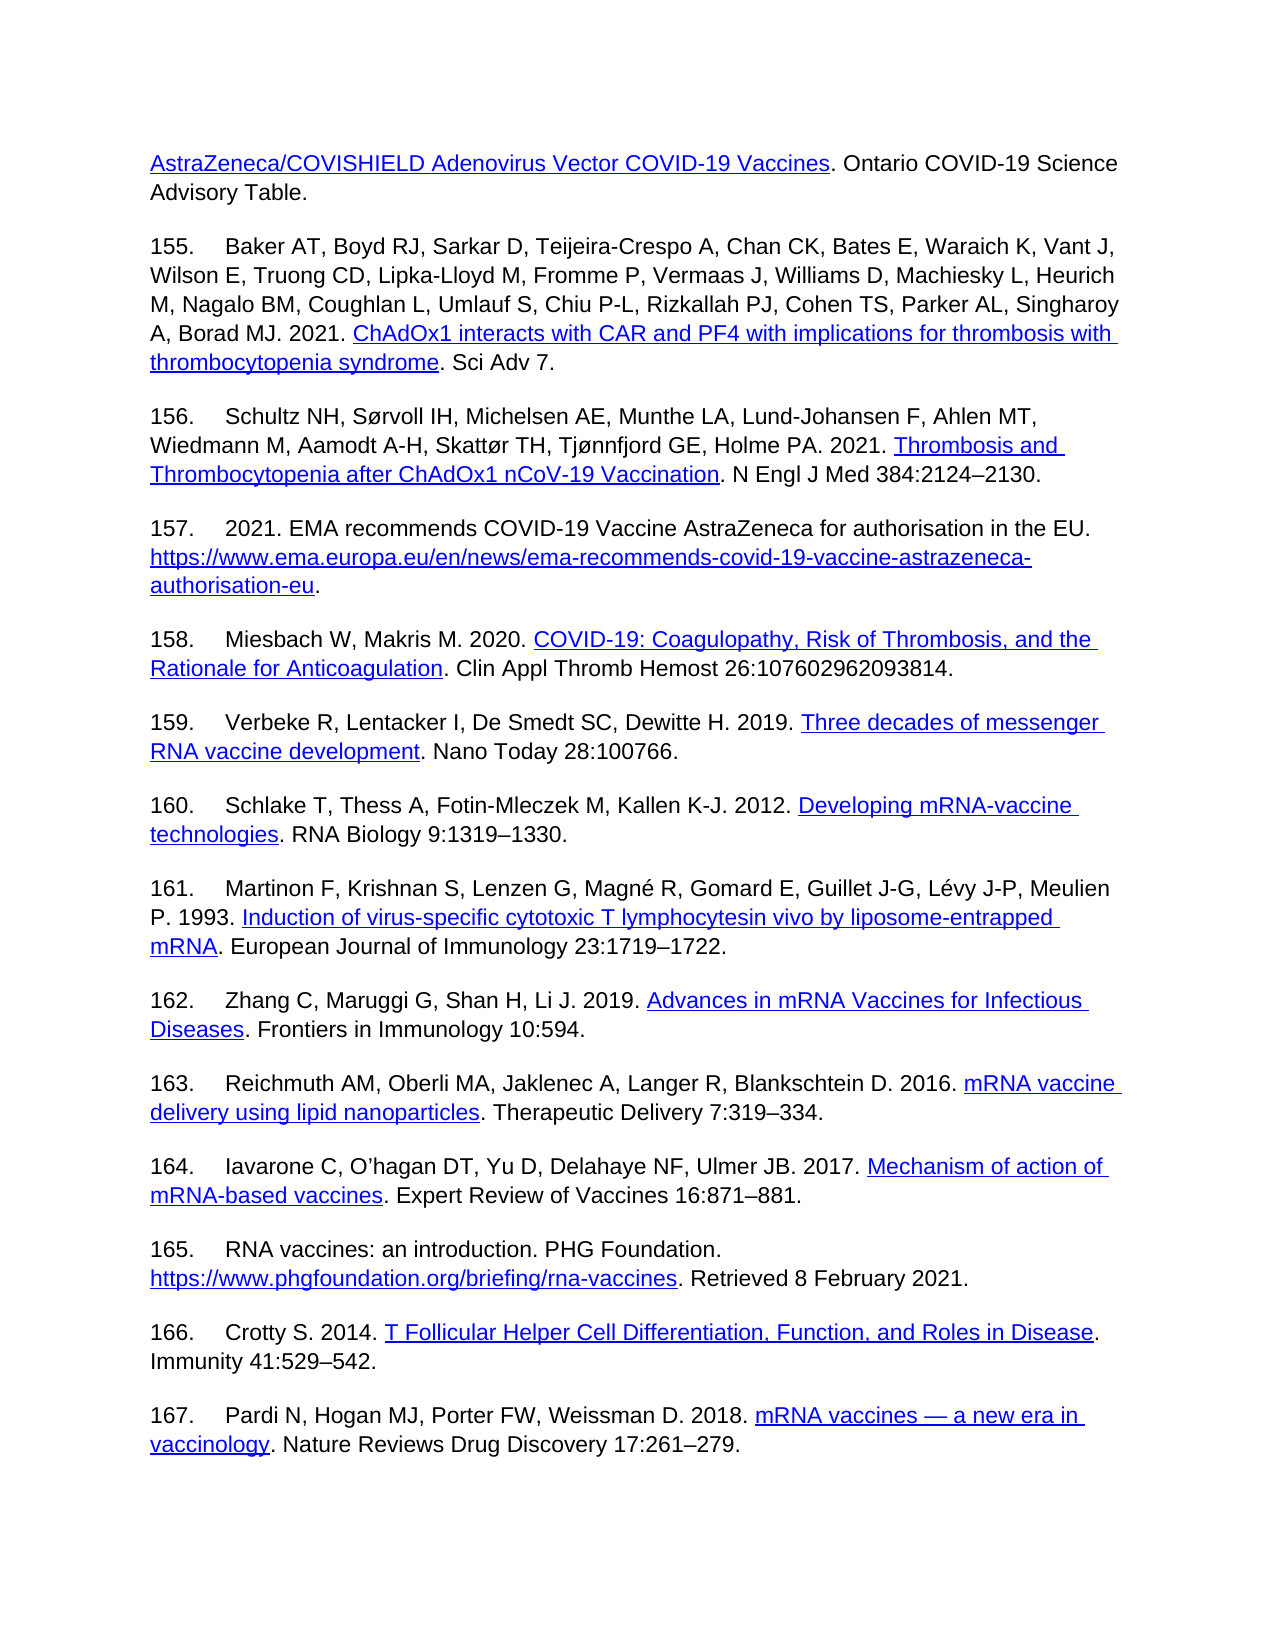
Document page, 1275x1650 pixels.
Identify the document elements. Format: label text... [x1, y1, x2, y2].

text 166. Crotty S. 2014. T Follicular Helper Cell Differentiation, Function, and Roles in Disease. Immunity 41:529–542. [150, 1319, 1125, 1374]
text 167. Pardi N, Hogan MJ, Porter FW, Weissman D. 2018. mRNA vaccines — a new era in vaccinology. Nature Reviews Drug Discovery 17:261–279. [150, 1402, 1125, 1457]
text 155. Baker AT, Boyd RJ, Sarkar D, Teijeira-Crespo A, Chan CK, Bates E, Waraich K, Vant J, Wilson E, Truong CD, Lipka-Lloyd M, Fromme P, Vermaas J, Williams D, Machiesky L, Heurich M, Nagalo BM, Coughlan L, Umlauf S, Chiu P-L, Rizkallah PJ, Cohen TS, Parker AL, Singharoy A, Borad MJ. 2021. ChAdOx1 interacts with CAR and PF4 with implications for thrombosis with thrombocytopenia syndrome. Sci Adv 7. [150, 233, 1125, 375]
text 161. Martinon F, Krishnan S, Lenzen G, Magné R, Gomard E, Guillet J-G, Lévy J-P, Meulien P. 1993. Induction of virus-specific cytotoxic T lymphocytesin vivo by liposome-entrapped mRNA. European Journal of Immunology 23:1719–1722. [150, 875, 1125, 959]
text 160. Schlake T, Thess A, Fotin-Mleczek M, Kallen K-J. 2012. Developing mRNA-vaccine technologies. RNA Biology 9:1319–1330. [150, 792, 1125, 848]
text 162. Zhang C, Maruggi G, Shan H, Li J. 2019. Advances in mRNA Vaccines for Infectious Diseases. Frontiers in Immunology 10:594. [150, 987, 1125, 1042]
text 158. Miesbach W, Makris M. 2020. COVID-19: Coagulopathy, Risk of Thrombosis, and the Rationale for Anticoagulation. Clin Appl Thromb Hemost 26:107602962093814. [150, 626, 1125, 682]
text 159. Verbeke R, Lentacker I, De Smedt SC, Dewitte H. 2019. Three decades of messenger RNA vaccine development. Nano Today 28:100766. [150, 709, 1125, 765]
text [150, 150, 1125, 205]
text 165. RNA vaccines: an introduction. PHG Foundation. https://www.phgfoundation.org/briefing/rna-vaccines. Retrieved 8 February 2021. [150, 1236, 1125, 1291]
text 164. Iavarone C, O’hagan DT, Yu D, Delahaye NF, Ulmer JB. 2017. Mechanism of action of mRNA-based vaccines. Expert Review of Vaccines 16:871–881. [150, 1153, 1125, 1208]
text 157. 2021. EMA recommends COVID-19 Vaccine AstraZeneca for authorisation in the EU. https://www.ema.europa.eu/en/news/ema-recommends-covid-19-vaccine-astrazeneca-authorisation-eu. [150, 514, 1125, 599]
text 163. Reichmuth AM, Oberli MA, Jaklenec A, Langer R, Blankschtein D. 2016. mRNA vaccine delivery using lipid nanoparticles. Therapeutic Delivery 7:319–334. [150, 1070, 1125, 1125]
text 156. Schultz NH, Sørvoll IH, Michelsen AE, Munthe LA, Lund-Johansen F, Ahlen MT, Wiedmann M, Aamodt A-H, Skattør TH, Tjønnfjord GE, Holme PA. 2021. Thrombosis and Thrombocytopenia after ChAdOx1 nCoV-19 Vaccination. N Engl J Med 384:2124–2130. [150, 403, 1125, 487]
